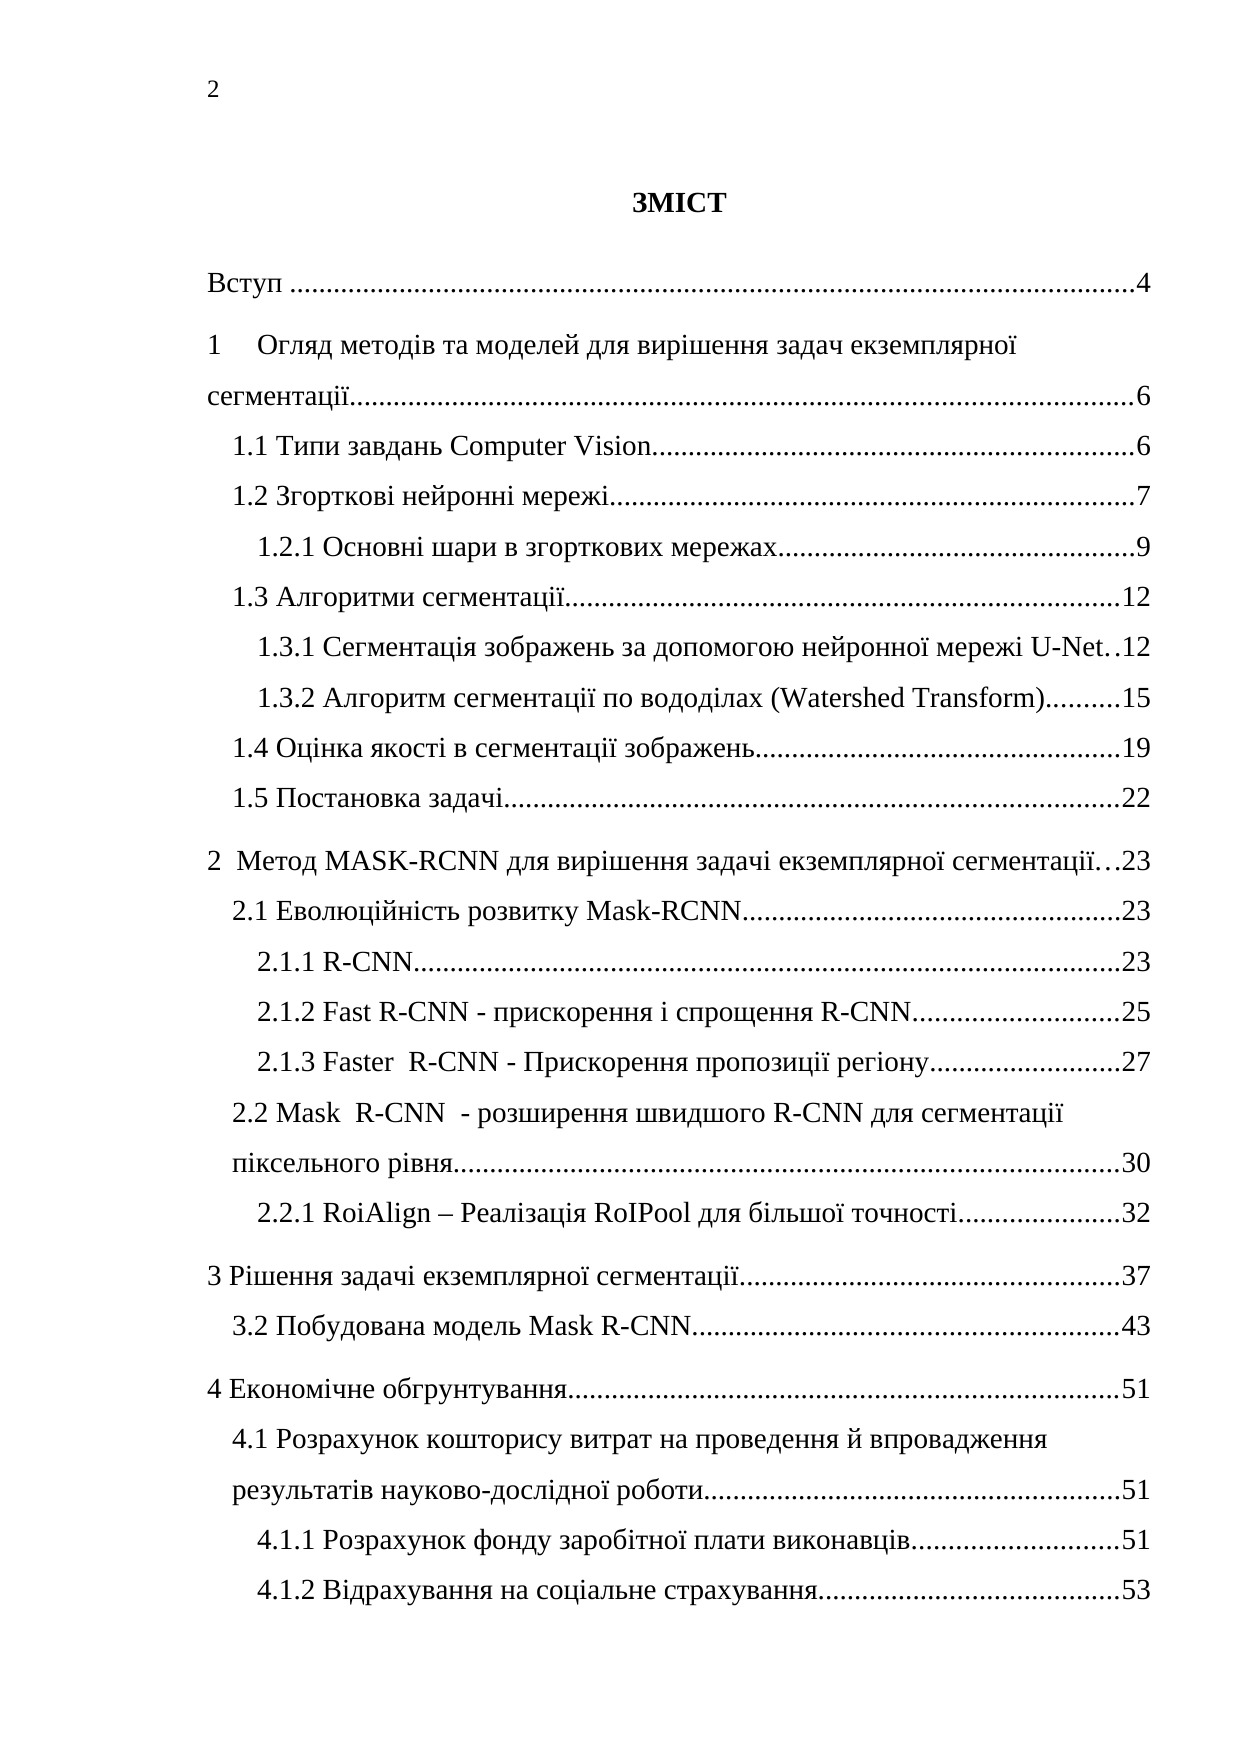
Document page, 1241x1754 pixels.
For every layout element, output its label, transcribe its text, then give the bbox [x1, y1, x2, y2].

text 4.1.2 Відрахування на соціальне страхування 53 [257, 1572, 1152, 1606]
text 4 Економічне обгрунтування 51 [207, 1371, 1152, 1405]
text 3.2 Побудована модель Mask R-CNN 43 [232, 1308, 1152, 1342]
text 1.4 Оцінка якості в сегментації зображень 19 [232, 730, 1152, 763]
text 2 Метод MASK-RCNN для вирішення задачі екземплярної сегментації 23 [207, 843, 1152, 877]
text 1.2.1 Основні шари в згорткових мережах 9 [257, 529, 1152, 562]
subtitle ЗМІСТ [192, 185, 1152, 219]
text 2.2.1 RoiAlign – Реалізація RoIPool для більшої точності 32 [257, 1195, 1152, 1229]
text 1.2 Згорткові нейронні мережі 7 [232, 478, 1152, 512]
text 2.2 Mask R-CNN - розширення швидшого R-CNN для сегментації піксельного рівня 30 [232, 1095, 1152, 1178]
text 1.5 Постановка задачі 22 [232, 780, 1152, 814]
text Вступ 4 [207, 265, 1152, 298]
text 1 Огляд методів та моделей для вирішення задач екземплярної сегментації 6 [207, 327, 1152, 411]
text 1.3.1 Сегментація зображень за допомогою нейронної мережі U-Net 12 [257, 629, 1152, 663]
text 4.1 Розрахунок кошторису витрат на проведення й впровадження результатів науково-дослiдної роботи 51 [232, 1422, 1152, 1505]
text 2.1 Еволюційність розвитку Mask-RCNN 23 [232, 893, 1152, 927]
text 1.3.2 Алгоритм сегментації по вододілах (Watershed Transform) 15 [257, 680, 1152, 713]
text 1.3 Алгоритми сегментації 12 [232, 579, 1152, 613]
text 3 Рішення задачі екземплярної сегментації 37 [207, 1258, 1152, 1292]
text 2.1.1 R-CNN 23 [257, 944, 1152, 977]
text 2.1.3 Faster R-CNN - Прискорення пропозиції регіону 27 [257, 1044, 1152, 1078]
text 2.1.2 Fast R-CNN - прискорення і спрощення R-CNN 25 [257, 994, 1152, 1028]
text 4.1.1 Розрахунок фонду заробітної плати виконавців 51 [257, 1522, 1152, 1556]
text 1.1 Типи завдань Computer Vision 6 [232, 428, 1152, 462]
